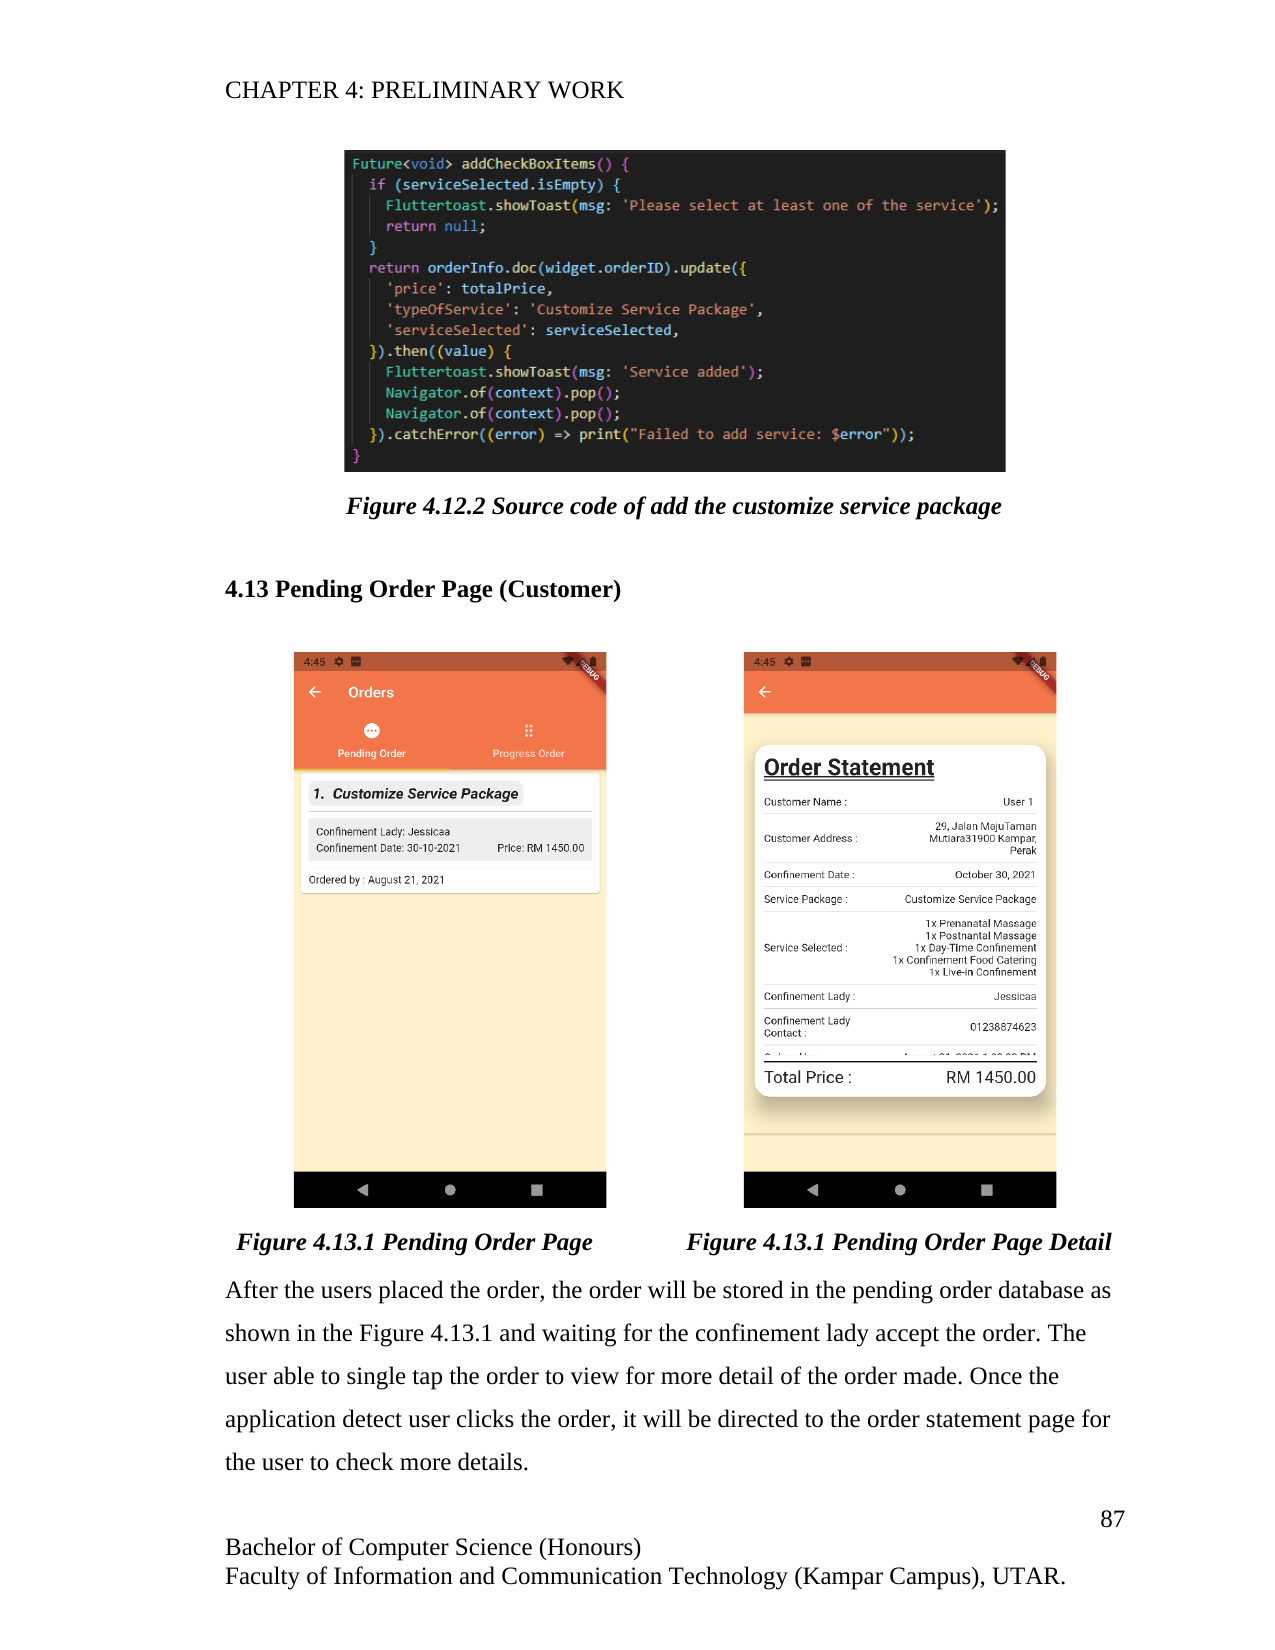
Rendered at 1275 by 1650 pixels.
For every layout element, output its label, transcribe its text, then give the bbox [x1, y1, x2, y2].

picture [293, 652, 607, 1208]
subtitle 4.13 Pending Order Page (Customer) [225, 574, 1125, 602]
text After the users placed the order, the order will be stored in the pending order database as shown in the Figure 4.13.1 and waiting for the confinement lady accept the order. The user able to single tap the order to view for more detail of the order made. Once the application detect user clicks the order, it will be directed to the order statement page for the user to check more details. [225, 1275, 1125, 1476]
text Figure 4.12.2 Source code of add the customize service package [225, 491, 1125, 519]
picture [344, 150, 1006, 472]
text Figure 4.13.1 Pending Order Page Figure 4.13.1 Pending Order Page Detail [225, 1227, 1125, 1256]
picture [743, 652, 1057, 1208]
